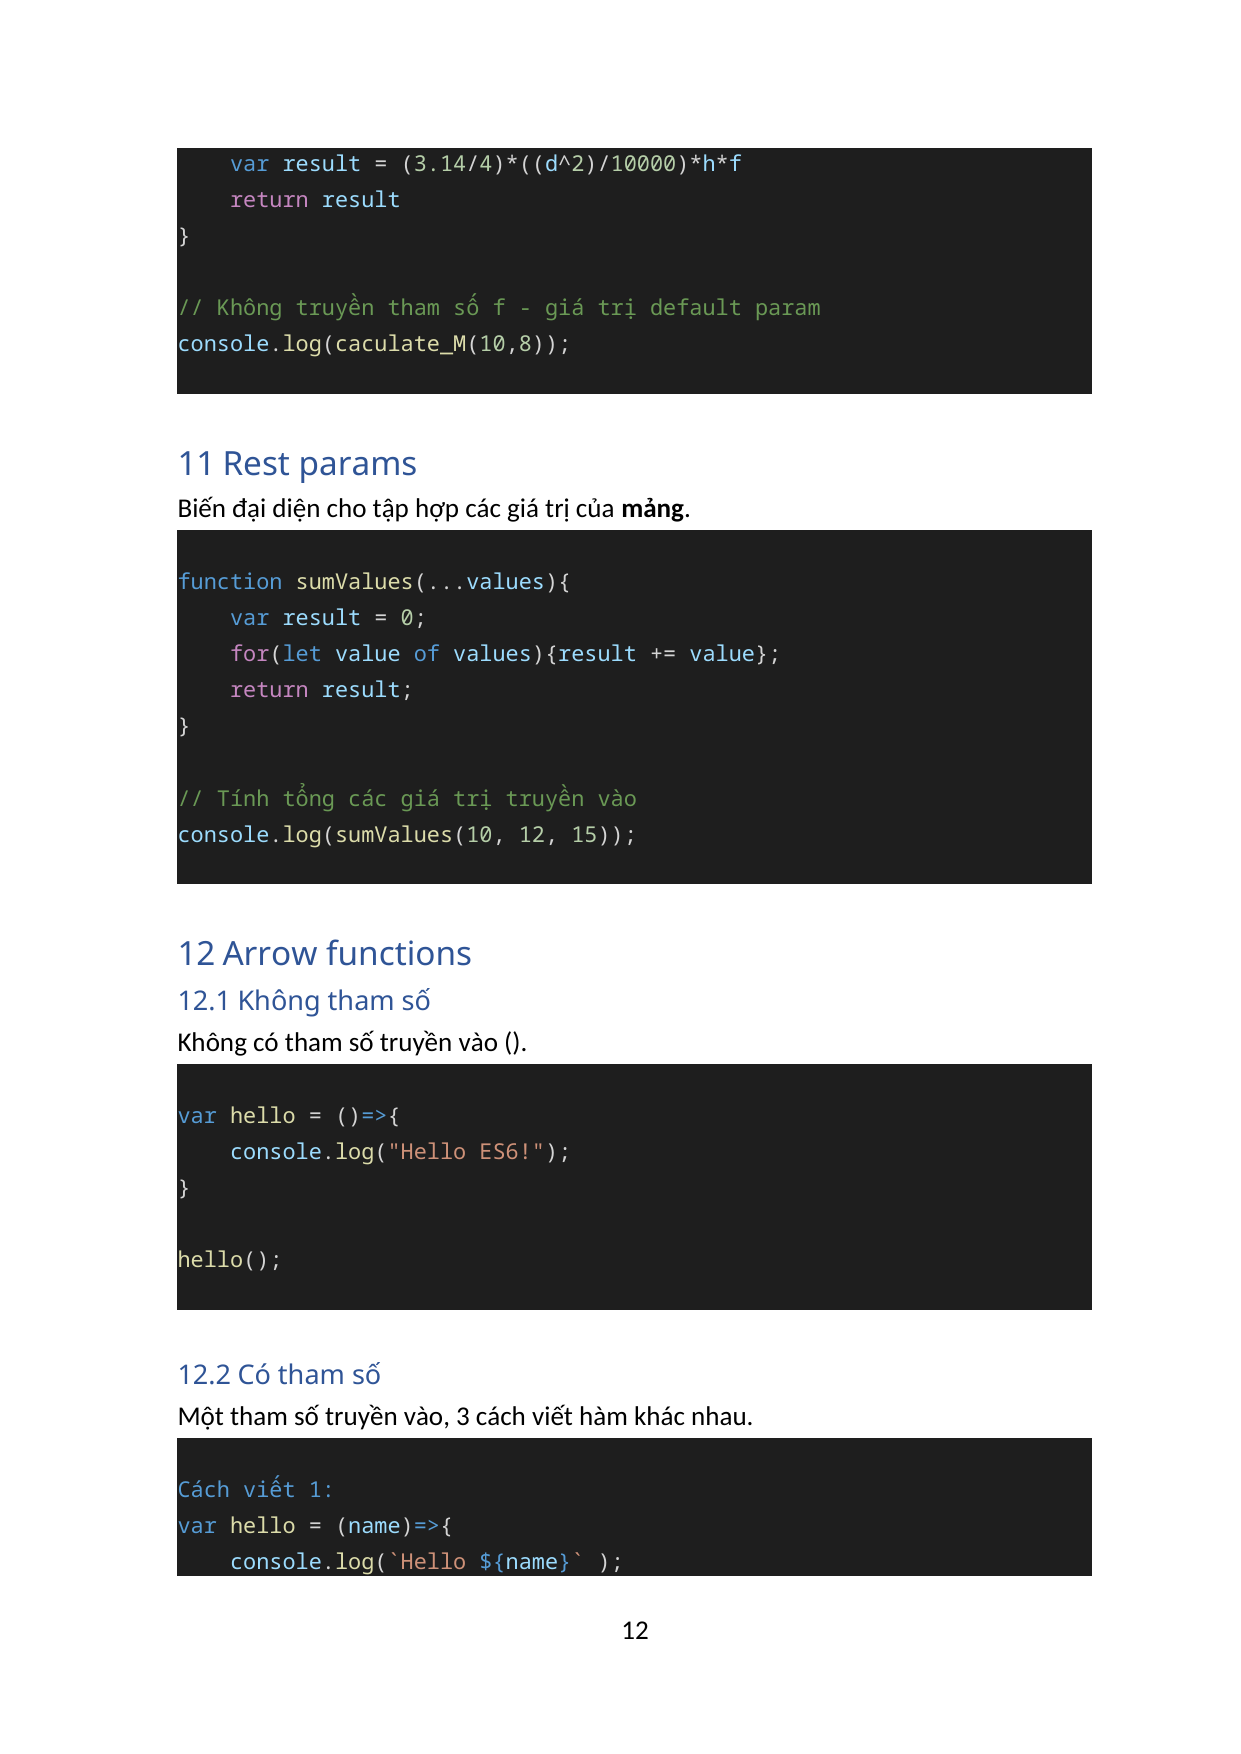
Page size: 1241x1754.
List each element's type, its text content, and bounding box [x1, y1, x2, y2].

text } [177, 1172, 1092, 1202]
text console.log(caculate_M(10,8)); [177, 328, 1092, 358]
text for(let value of values){result += value}; [177, 638, 1092, 668]
text var hello = ()=>{ [177, 1100, 1092, 1130]
text console.log(`Hello ${name}` ); [177, 1546, 1092, 1576]
text var result = 0; [177, 602, 1092, 632]
text Không có tham số truyền vào (). [177, 1025, 1092, 1058]
text } [177, 220, 1092, 249]
subtitle Arrow functions [177, 930, 1092, 975]
subtitle Có tham số [177, 1356, 1092, 1392]
text console.log(sumValues(10, 12, 15)); [177, 818, 1092, 848]
subtitle Rest params [177, 439, 1092, 485]
text } [177, 710, 1092, 740]
text Cách viết 1: [177, 1474, 1092, 1504]
text Một tham số truyền vào, 3 cách viết hàm khác nhau. [177, 1399, 1092, 1432]
text // Không truyền tham số f - giá trị default param [177, 292, 1092, 322]
text return result [177, 184, 1092, 213]
text return result; [177, 674, 1092, 704]
text console.log("Hello ES6!"); [177, 1136, 1092, 1166]
text var hello = (name)=>{ [177, 1510, 1092, 1540]
text function sumValues(...values){ [177, 566, 1092, 596]
text hello(); [177, 1244, 1092, 1274]
text var result = (3.14/4)*((d^2)/10000)*h*f [177, 148, 1092, 177]
subtitle Không tham số [177, 982, 1092, 1018]
text Biến đại diện cho tập hợp các giá trị của mảng. [177, 491, 1092, 524]
text // Tính tổng các giá trị truyền vào [177, 782, 1092, 812]
